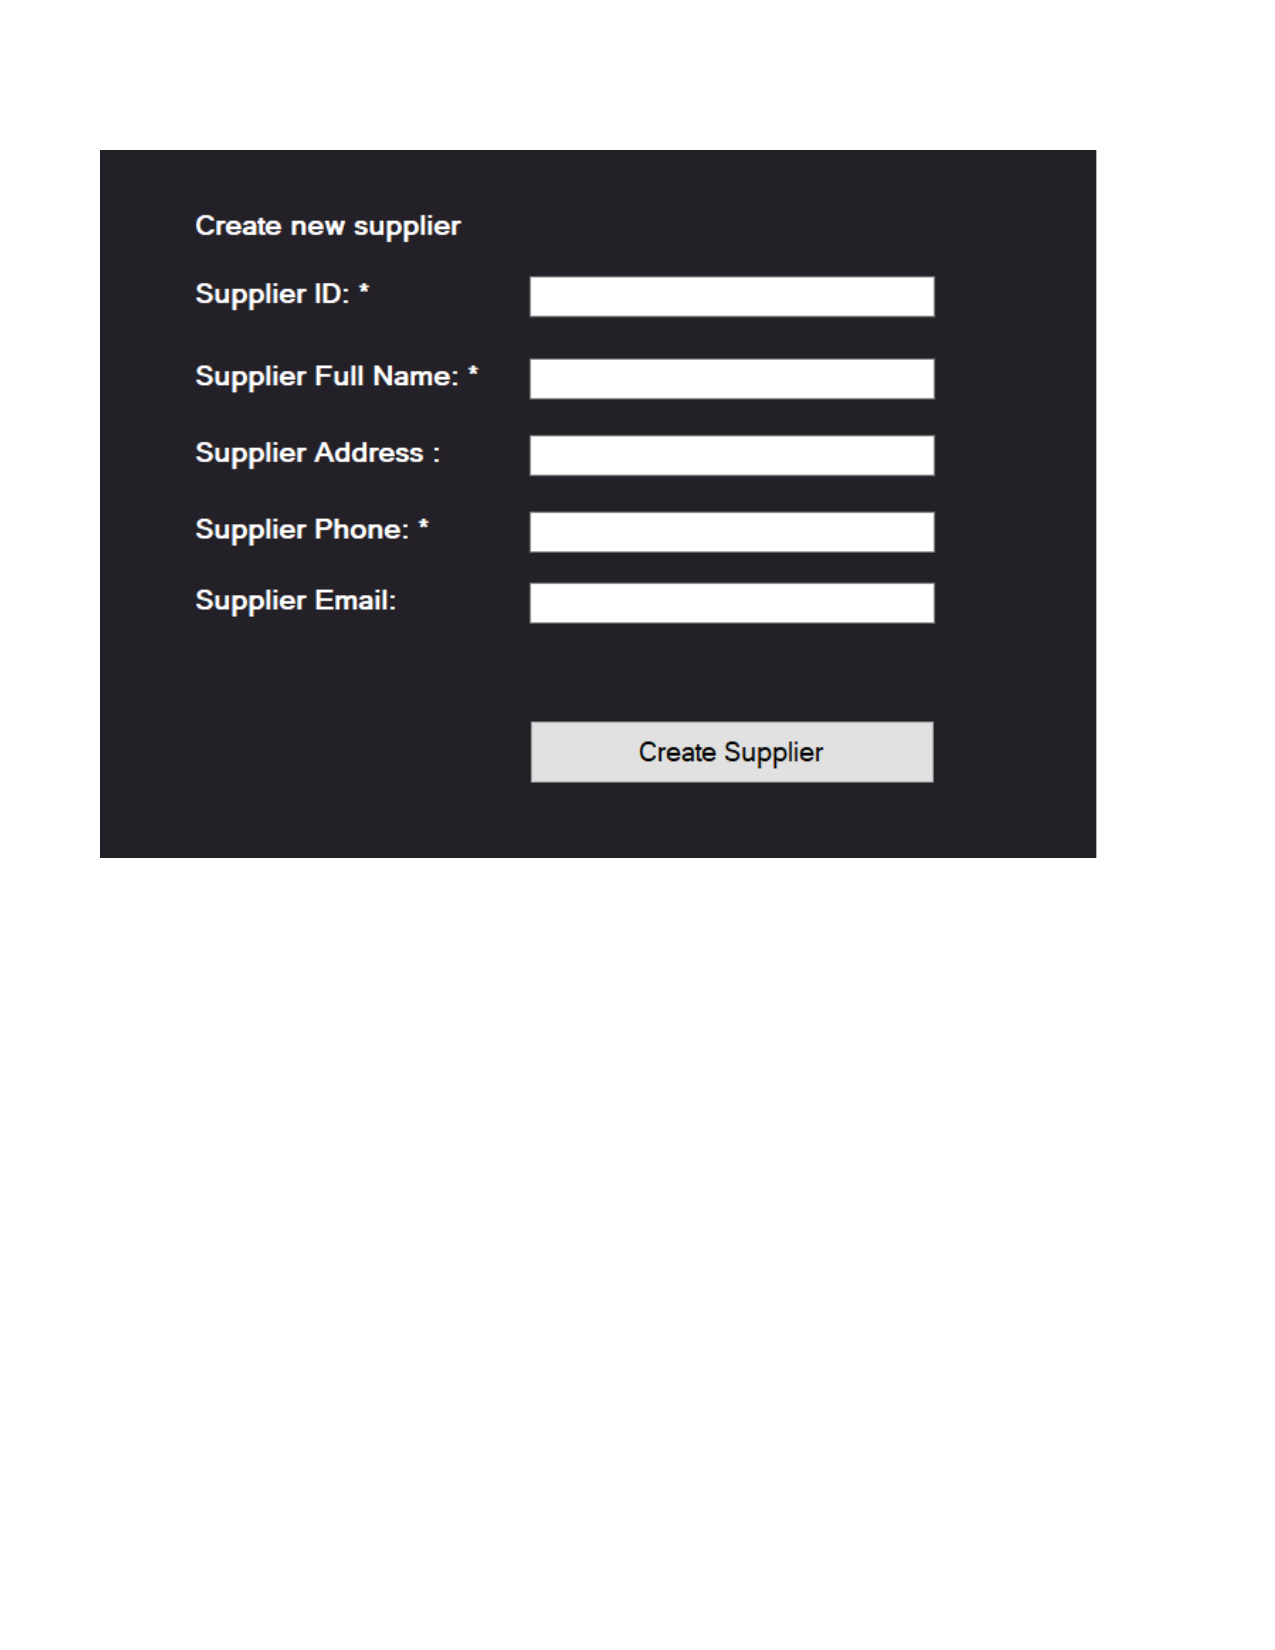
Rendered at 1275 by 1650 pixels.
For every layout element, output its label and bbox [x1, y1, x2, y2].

picture [100, 150, 1097, 858]
